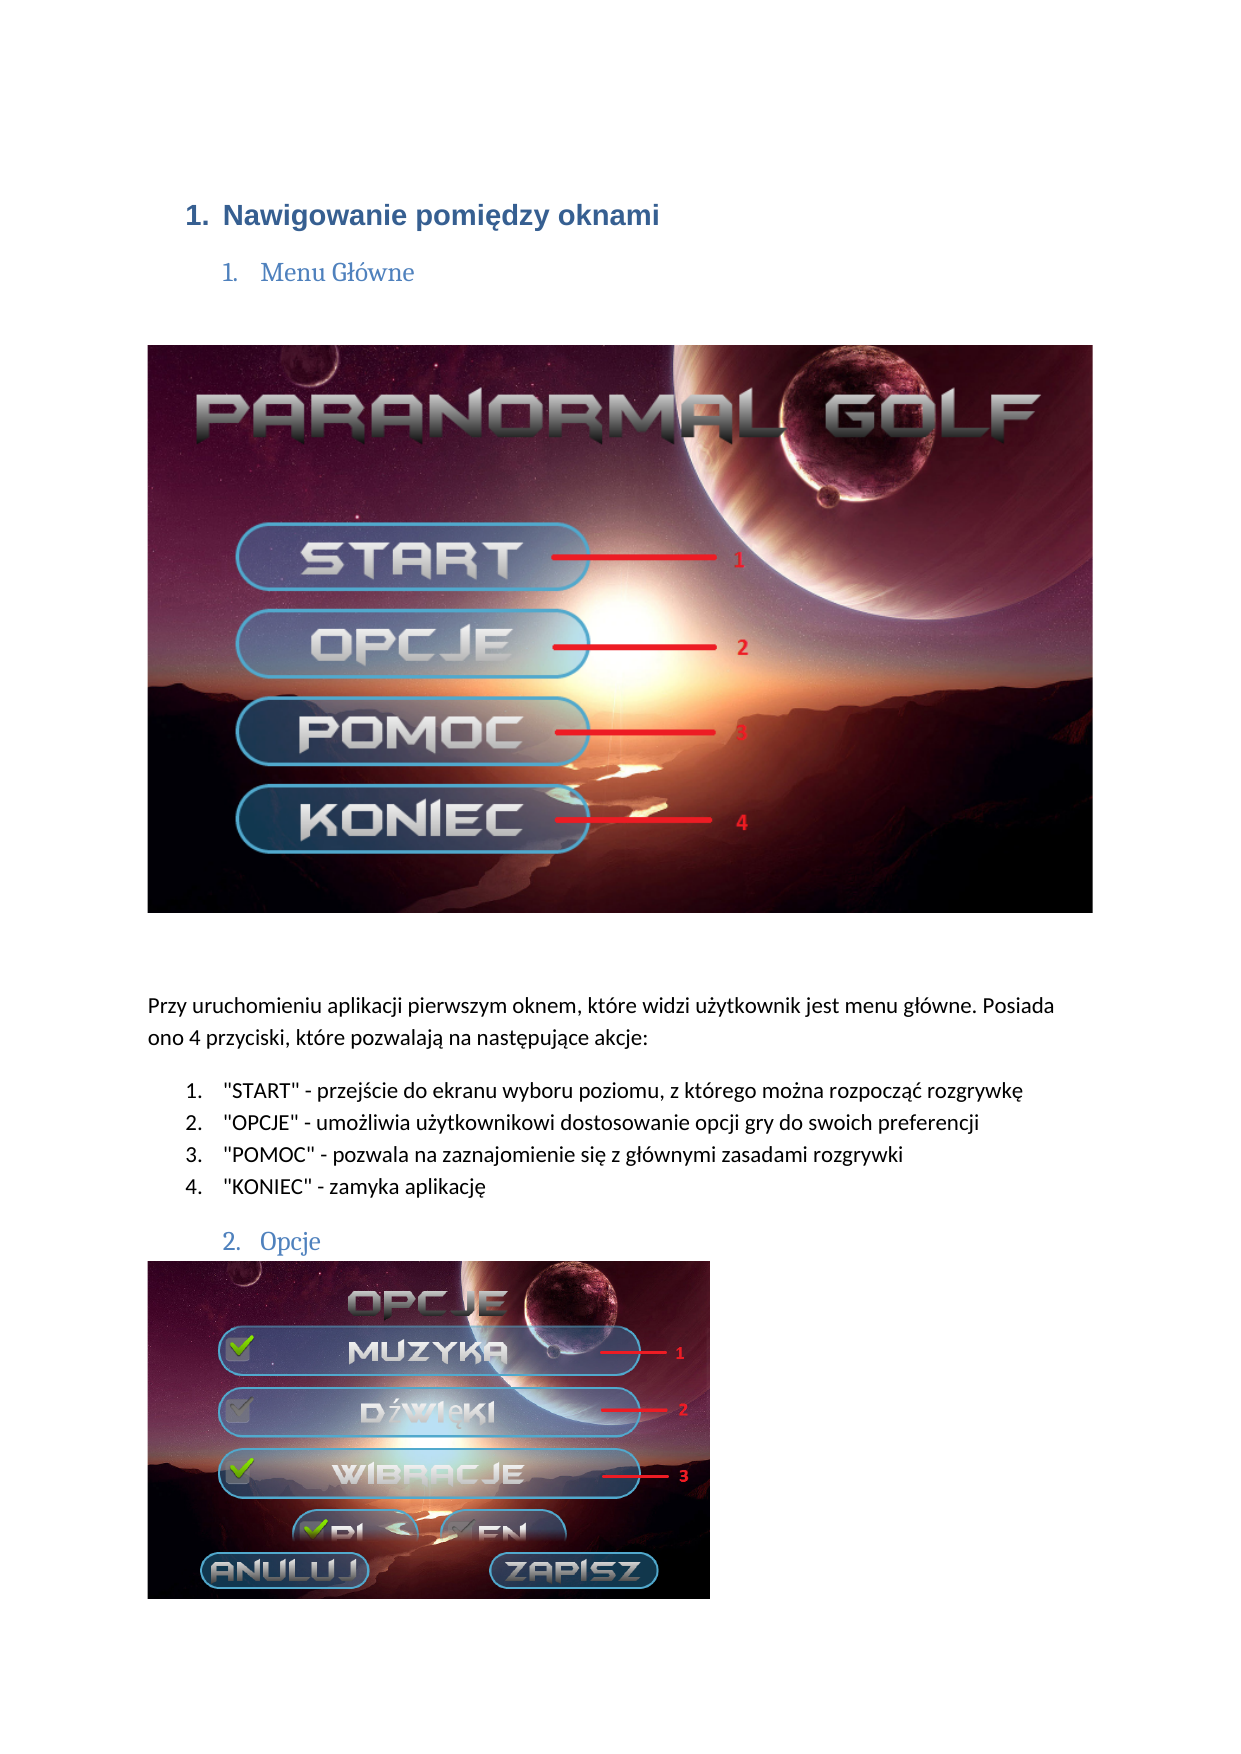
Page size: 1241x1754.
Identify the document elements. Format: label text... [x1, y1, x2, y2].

list "START" - przejście do ekranu wyboru poziomu, z którego można rozpocząć rozgrywkę [185, 1076, 1093, 1104]
text Przy uruchomieniu aplikacji pierwszym oknem, które widzi użytkownik jest menu główne. Posiada ono 4 przyciski, które pozwalają na następujące akcje: [148, 991, 1093, 1051]
subtitle Opcje [223, 1226, 1093, 1257]
list "OPCJE" - umożliwia użytkownikowi dostosowanie opcji gry do swoich preferencji [185, 1108, 1093, 1136]
picture [147, 1261, 710, 1599]
list "POMOC" - pozwala na zaznajomienie się z głównymi zasadami rozgrywki [185, 1140, 1093, 1168]
list "KONIEC" - zamyka aplikację [185, 1172, 1093, 1201]
subtitle Nawigowanie pomiędzy oknami [185, 198, 1093, 231]
subtitle Menu Główne [223, 257, 1093, 288]
picture [147, 345, 1093, 913]
